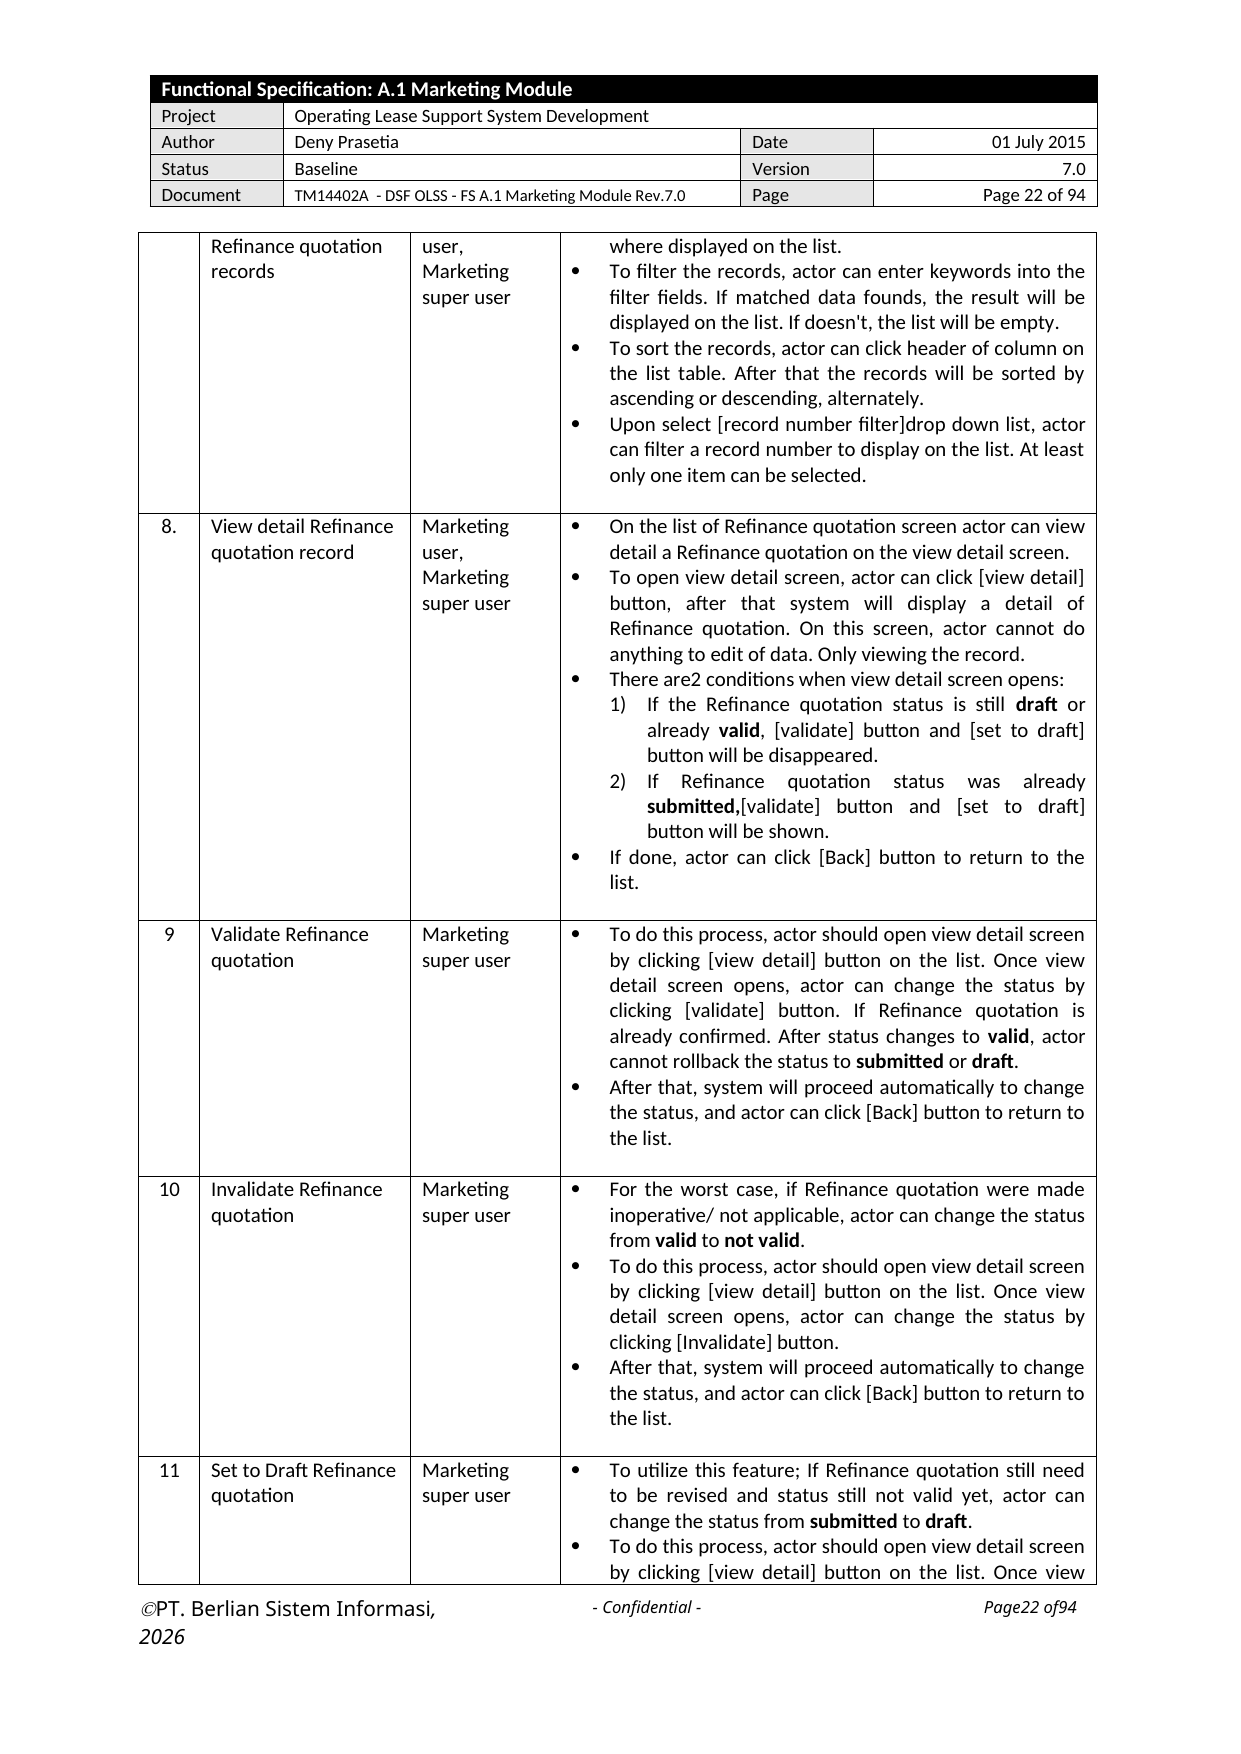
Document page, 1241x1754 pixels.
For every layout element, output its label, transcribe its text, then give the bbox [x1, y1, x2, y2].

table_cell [561, 1457, 1096, 1584]
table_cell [411, 1457, 560, 1584]
table_cell View detail Refinance quotation record [200, 514, 410, 920]
table_cell Marketing super user [411, 1177, 560, 1456]
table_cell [411, 233, 560, 513]
table_cell Marketing user, Marketing super user [411, 514, 560, 920]
table_cell 10 [139, 1177, 199, 1456]
table_cell On the list of Refinance quotation screen actor can view detail a Refinance quotation on the view detail screen. To open view detail screen, actor can click [view detail] button, after that system will display a detail of Refinance quotation. On this screen, actor cannot do anything to edit of data. Only viewing the record. There are2 conditions when view detail screen opens: If the Refinance quotation status is still draft or already valid, [validate] button and [set to draft] button will be disappeared. If Refinance quotation status was already submitted,[validate] button and [set to draft] button will be shown. If done, actor can click [Back] button to return to the list. [561, 514, 1096, 920]
table_cell Invalidate Refinance quotation [200, 1177, 410, 1456]
table_cell 9 [139, 921, 199, 1176]
table_cell 11 [139, 1457, 199, 1584]
table_cell Validate Refinance quotation [200, 921, 410, 1176]
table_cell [200, 1457, 410, 1584]
table_cell Marketing super user [411, 921, 560, 1176]
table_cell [561, 233, 1096, 513]
table_cell To do this process, actor should open view detail screen by clicking [view detail] button on the list. Once view detail screen opens, actor can change the status by clicking [validate] button. If Refinance quotation is already confirmed. After status changes to valid, actor cannot rollback the status to submitted or draft. After that, system will proceed automatically to change the status, and actor can click [Back] button to return to the list. [561, 921, 1096, 1176]
table_cell 7. [139, 233, 199, 513]
table_cell For the worst case, if Refinance quotation were made inoperative/ not applicable, actor can change the status from valid to not valid. To do this process, actor should open view detail screen by clicking [view detail] button on the list. Once view detail screen opens, actor can change the status by clicking [Invalidate] button. After that, system will proceed automatically to change the status, and actor can click [Back] button to return to the list. [561, 1177, 1096, 1456]
table_cell 8. [139, 514, 199, 920]
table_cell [200, 233, 410, 513]
